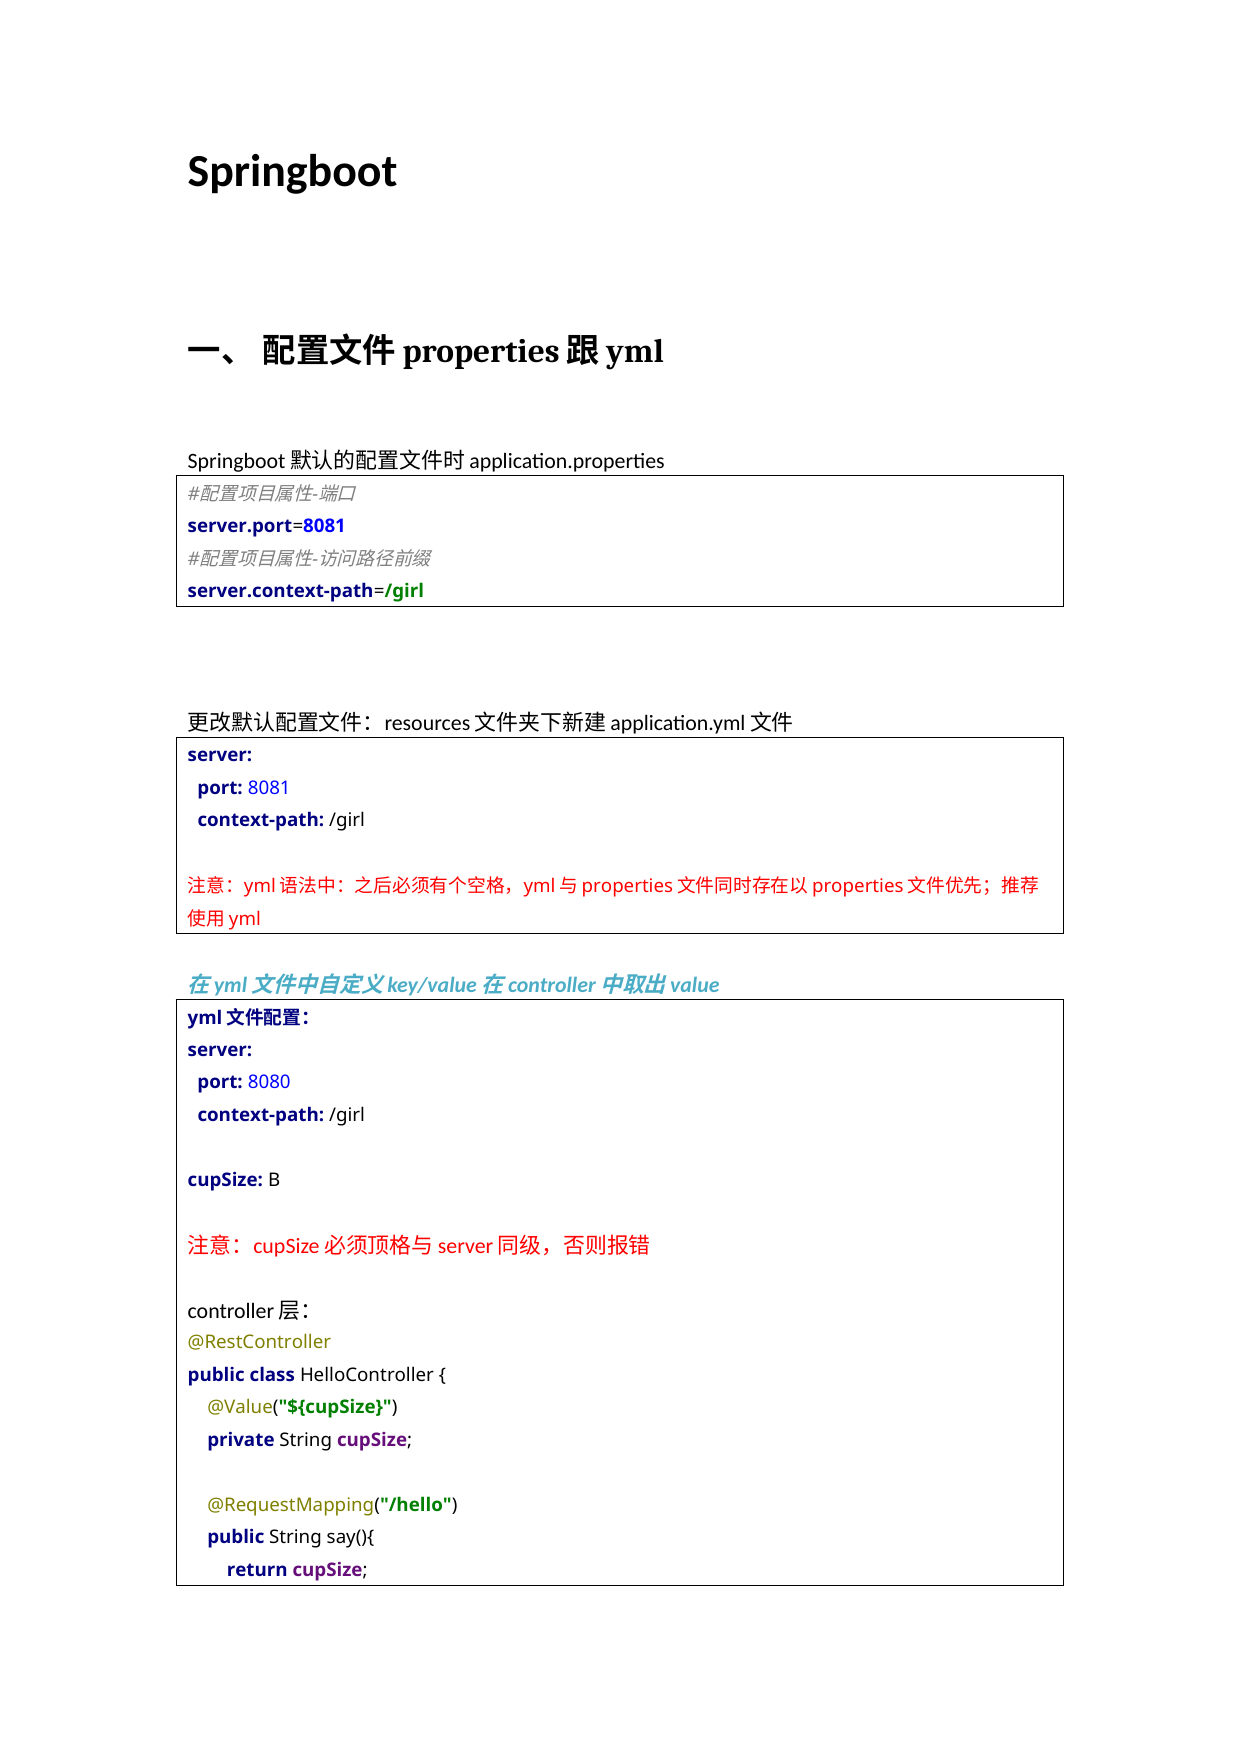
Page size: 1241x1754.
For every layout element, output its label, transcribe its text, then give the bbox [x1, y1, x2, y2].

subtitle 配置文件properties跟yml [187, 315, 1053, 380]
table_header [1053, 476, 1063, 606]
text 在yml文件中自定义key/value 在controller中取出value [187, 967, 1053, 999]
text Springboot默认的配置文件时application.properties [187, 443, 1053, 475]
subtitle Springboot [187, 137, 1053, 202]
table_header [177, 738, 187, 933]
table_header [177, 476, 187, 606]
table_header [177, 1000, 1063, 1585]
text 更改默认配置文件：resources文件夹下新建application.yml文件 [187, 705, 1053, 737]
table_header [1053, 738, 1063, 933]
